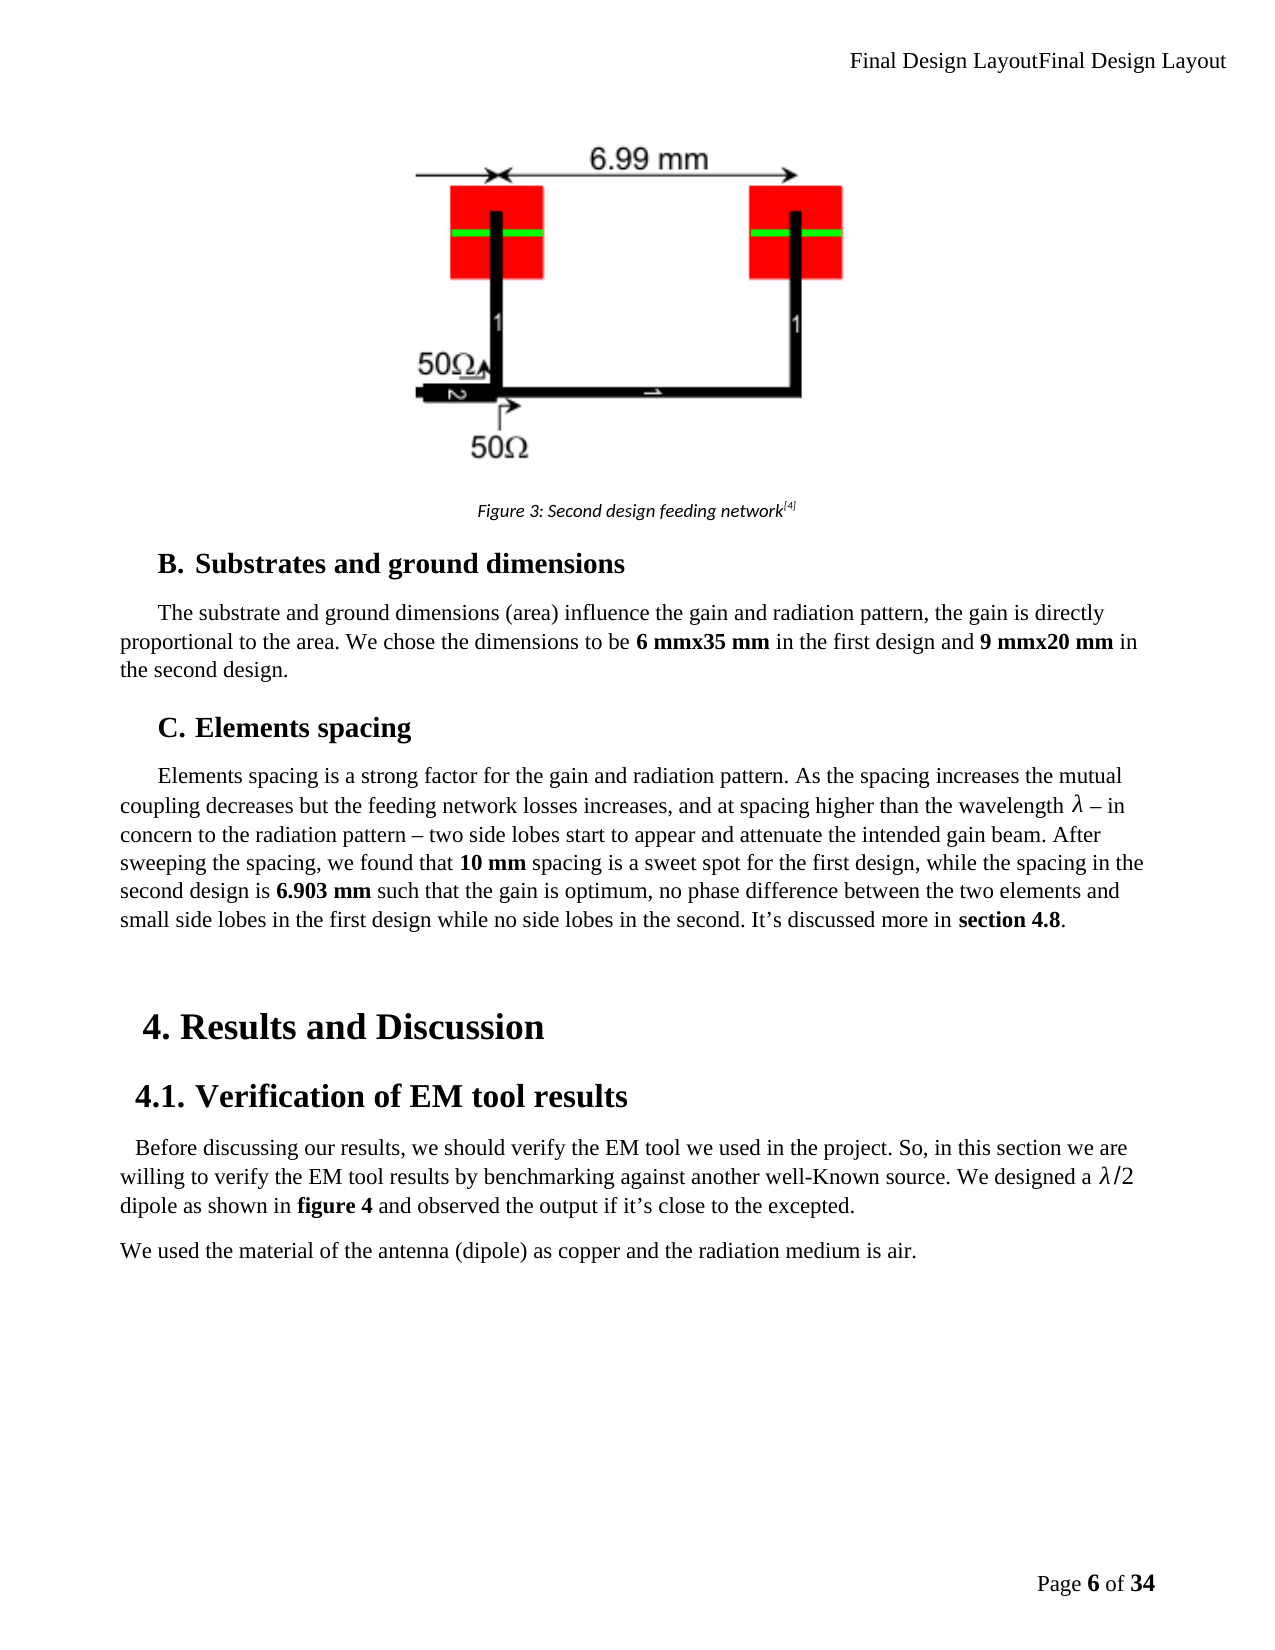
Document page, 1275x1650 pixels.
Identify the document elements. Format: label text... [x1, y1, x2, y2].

text Before discussing our results, we should verify the EM tool we used in the project. So, in this section we are willing to verify the EM tool results by benchmarking against another well-Known source. We designed a dipole as shown in figure 4 and observed the output if it’s close to the excepted. [120, 1134, 1155, 1219]
text Elements spacing is a strong factor for the gain and radiation pattern. As the spacing increases the mutual coupling decreases but the feeding network losses increases, and at spacing higher than the wavelength – in concern to the radiation pattern – two side lobes start to appear and attenuate the intended gain beam. After sweeping the spacing, we found that 10 mm spacing is a sweet spot for the first design, while the spacing in the second design is 6.903 mm such that the gain is optimum, no phase difference between the two elements and small side lobes in the first design while no side lobes in the second. It’s discussed more in section 4.8. [120, 763, 1155, 932]
subtitle Verification of EM tool results [135, 1076, 1155, 1114]
text Figure 3: Second design feeding network[4] [120, 499, 1155, 522]
subtitle Results and Discussion [142, 1004, 1155, 1048]
subtitle Elements spacing [157, 710, 1155, 743]
subtitle Substrates and ground dimensions [157, 547, 1155, 580]
text We used the material of the antenna (dipole) as copper and the radiation medium is air. [120, 1237, 1155, 1264]
picture [415, 120, 860, 480]
text The substrate and ground dimensions (area) influence the gain and radiation pattern, the gain is directly proportional to the area. We chose the dimensions to be 6 mmx35 mm in the first design and 9 mmx20 mm in the second design. [120, 599, 1155, 683]
